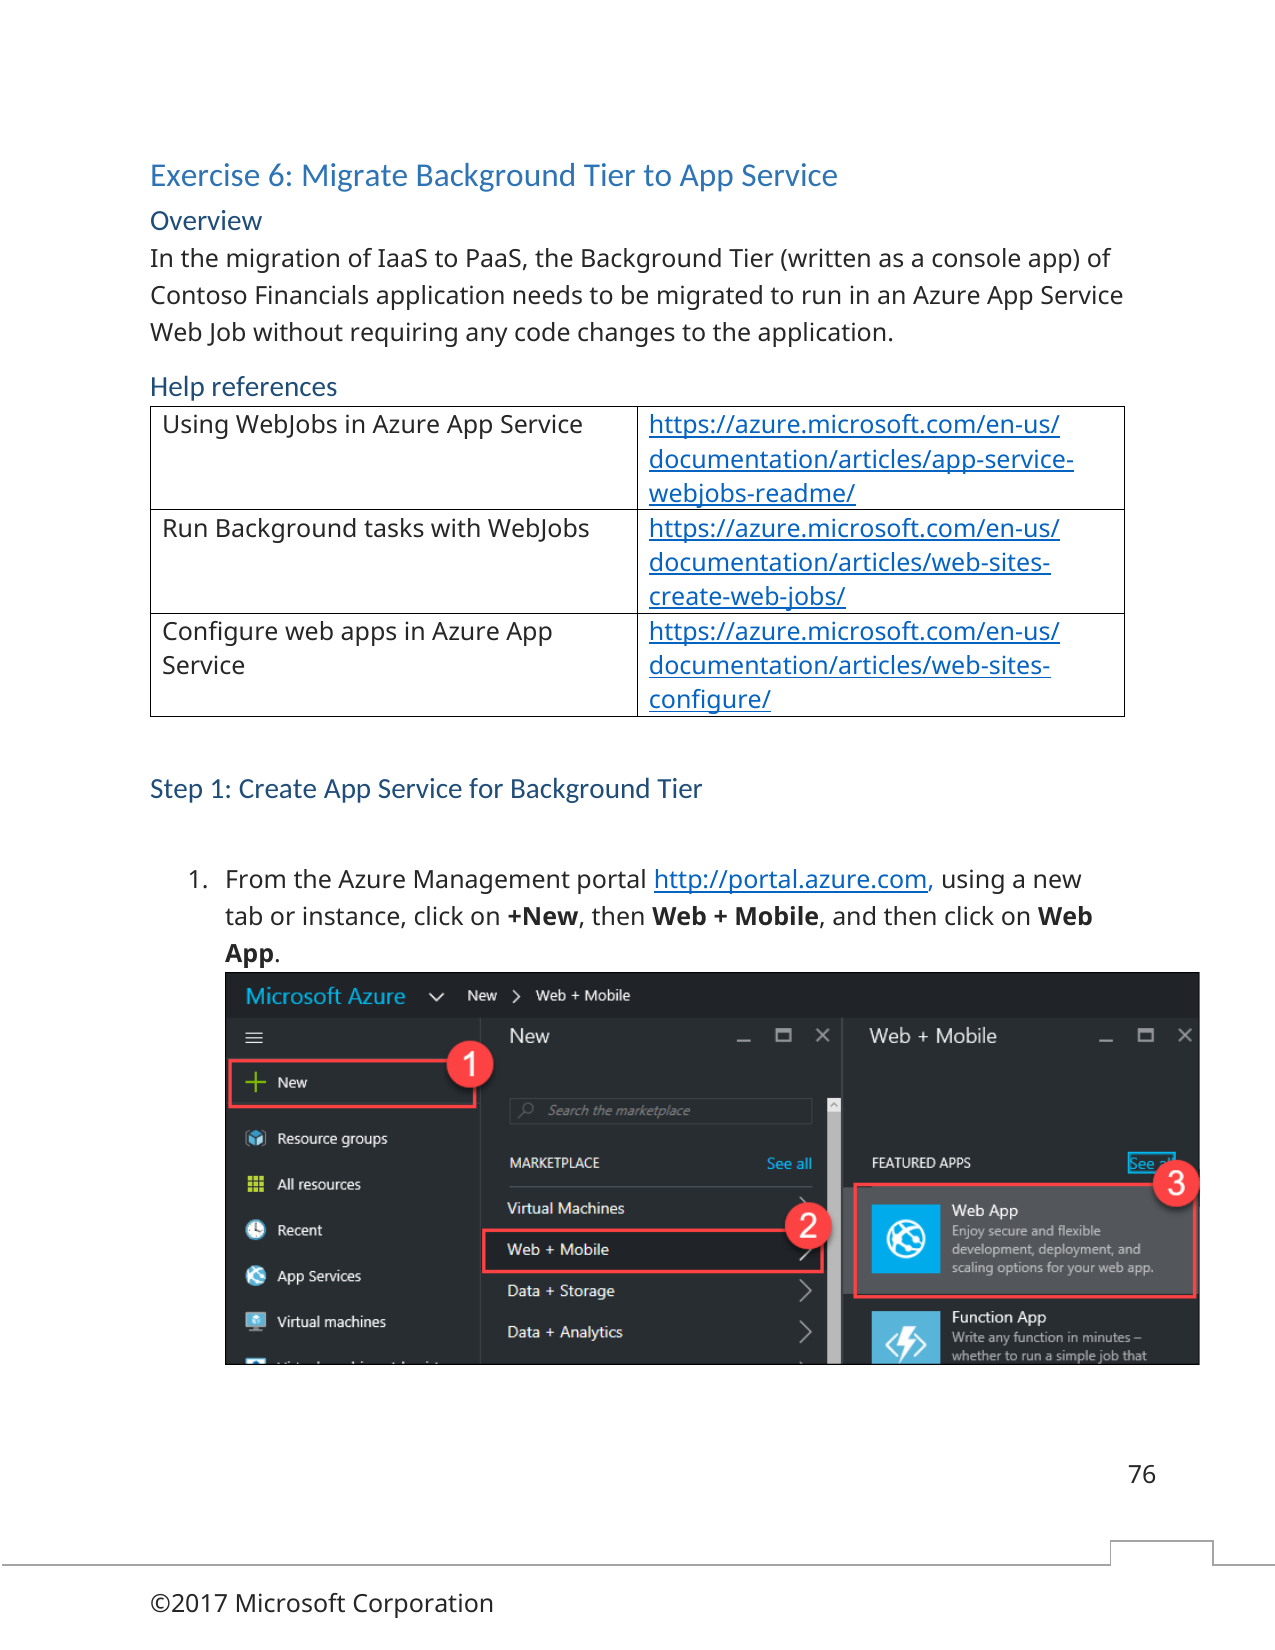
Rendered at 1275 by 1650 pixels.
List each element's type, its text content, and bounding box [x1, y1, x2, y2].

table_cell https://azure.microsoft.com/en-us/documentation/articles/web-sites-configure/ [638, 614, 1124, 716]
picture [225, 972, 1200, 1365]
subtitle Step 1: Create App Service for Background Tier [150, 770, 1125, 806]
subtitle Exercise 6: Migrate Background Tier to App Service [150, 154, 1125, 195]
table_header https://azure.microsoft.com/en-us/documentation/articles/app-service-webjobs-readme/ [638, 407, 1124, 509]
table_header Using WebJobs in Azure App Service [151, 407, 637, 509]
table_cell https://azure.microsoft.com/en-us/documentation/articles/web-sites-create-web-jobs/ [638, 510, 1124, 613]
table_cell Configure web apps in Azure App Service [151, 614, 637, 716]
table_cell Run Background tasks with WebJobs [151, 510, 637, 613]
subtitle Help references [150, 368, 1125, 403]
subtitle Overview [150, 202, 1125, 238]
text In the migration of IaaS to PaaS, the Background Tier (written as a console app) of Contoso Financials application needs to be migrated to run in an Azure App Service Web Job without requiring any code changes to the application. [150, 241, 1125, 348]
